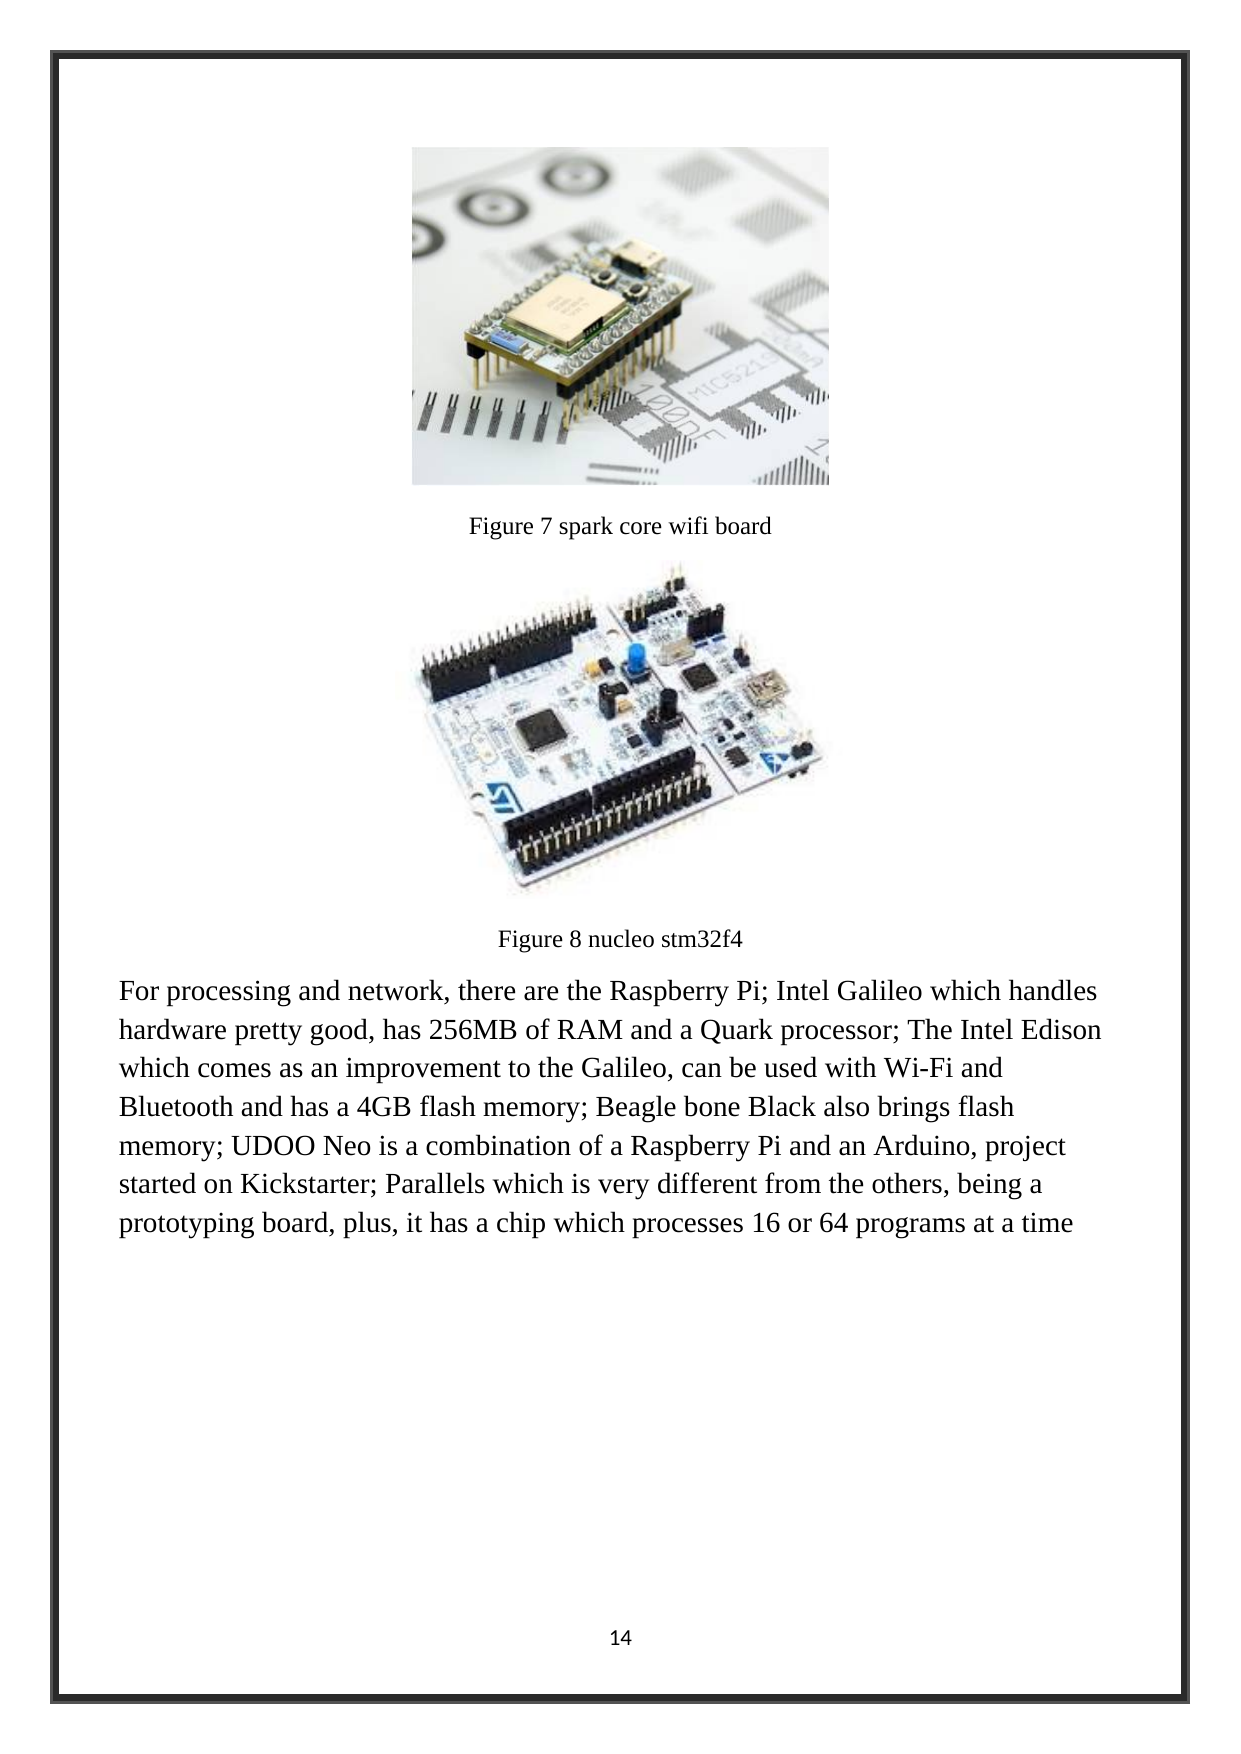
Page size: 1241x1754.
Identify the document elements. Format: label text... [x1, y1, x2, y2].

text Figure 7 spark core wifi board [118, 511, 1122, 540]
picture [395, 560, 845, 899]
text For processing and network, there are the Raspberry Pi; Intel Galileo which handles hardware pretty good, has 256MB of RAM and a Quark processor; The Intel Edison which comes as an improvement to the Galileo, can be used with Wi-Fi and Bluetooth and has a 4GB flash memory; Beagle bone Black also brings flash memory; UDOO Neo is a combination of a Raspberry Pi and an Arduino, project started on Kickstarter; Parallels which is very different from the others, being a prototyping board, plus, it has a chip which processes 16 or 64 programs at a time [118, 973, 1122, 1238]
text Figure 8 nucleo stm32f4 [118, 924, 1122, 953]
picture [411, 147, 829, 486]
